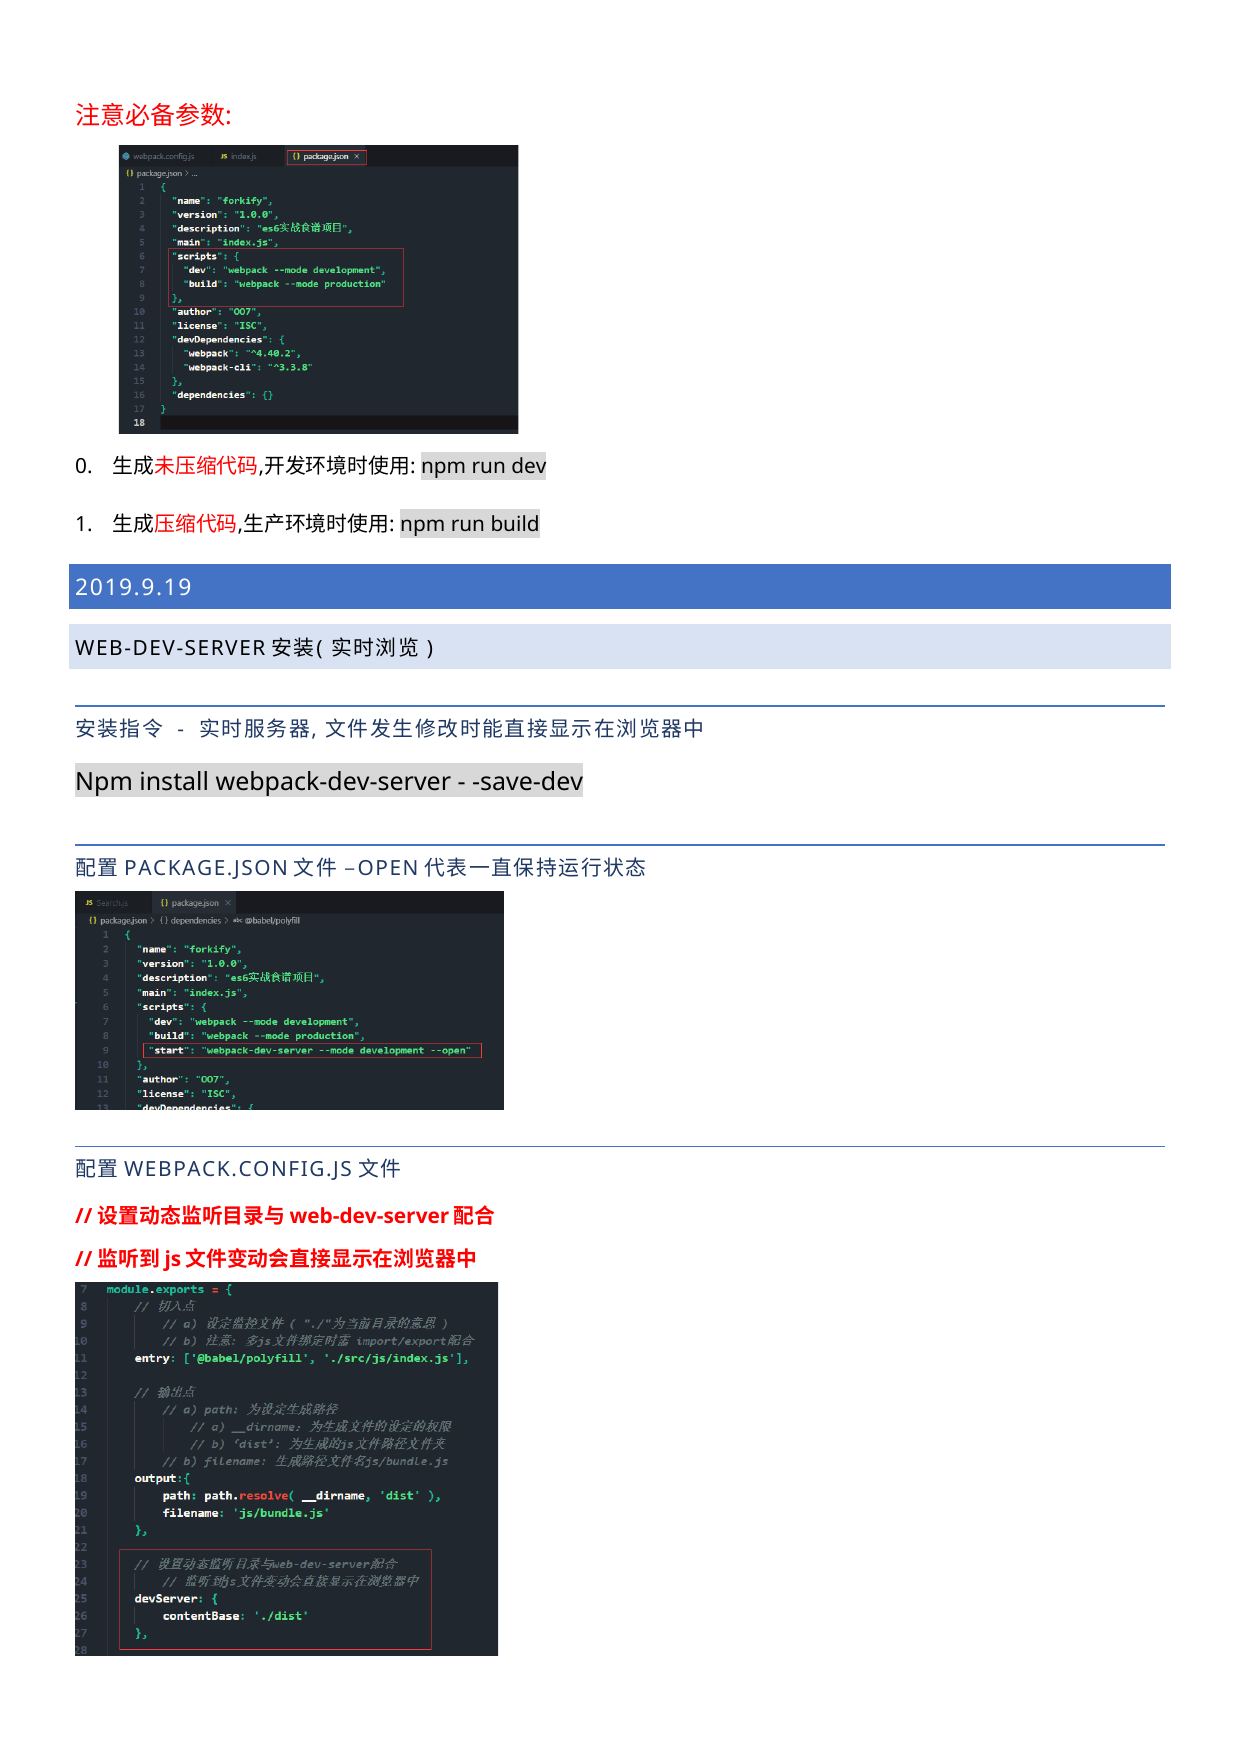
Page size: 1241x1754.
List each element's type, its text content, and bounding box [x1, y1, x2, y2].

text // 监听到js文件变动会直接显示在浏览器中 [75, 1242, 1165, 1274]
subtitle 配置webpack.config.js文件 [75, 1147, 1165, 1184]
text Npm install webpack-dev-server - -save-dev [75, 748, 1165, 813]
list 生成未压缩代码,开发环境时使用: npm run dev [75, 449, 1165, 481]
subtitle 配置package.json文件 –open代表一直保持运行状态 [75, 846, 1165, 882]
list 生成压缩代码,生产环境时使用: npm run build [75, 506, 1165, 539]
picture [118, 145, 519, 434]
subtitle 安装指令 - 实时服务器, 文件发生修改时能直接显示在浏览器中 [75, 707, 1165, 743]
picture [75, 1282, 499, 1656]
text // 设置动态监听目录与web-dev-server配合 [75, 1199, 1165, 1231]
picture [75, 891, 504, 1110]
subtitle 2019.9.19 [75, 571, 1165, 603]
subtitle Web-dev-server安装( 实时浏览 ) [75, 631, 1165, 663]
text 注意必备参数: [75, 81, 1165, 146]
